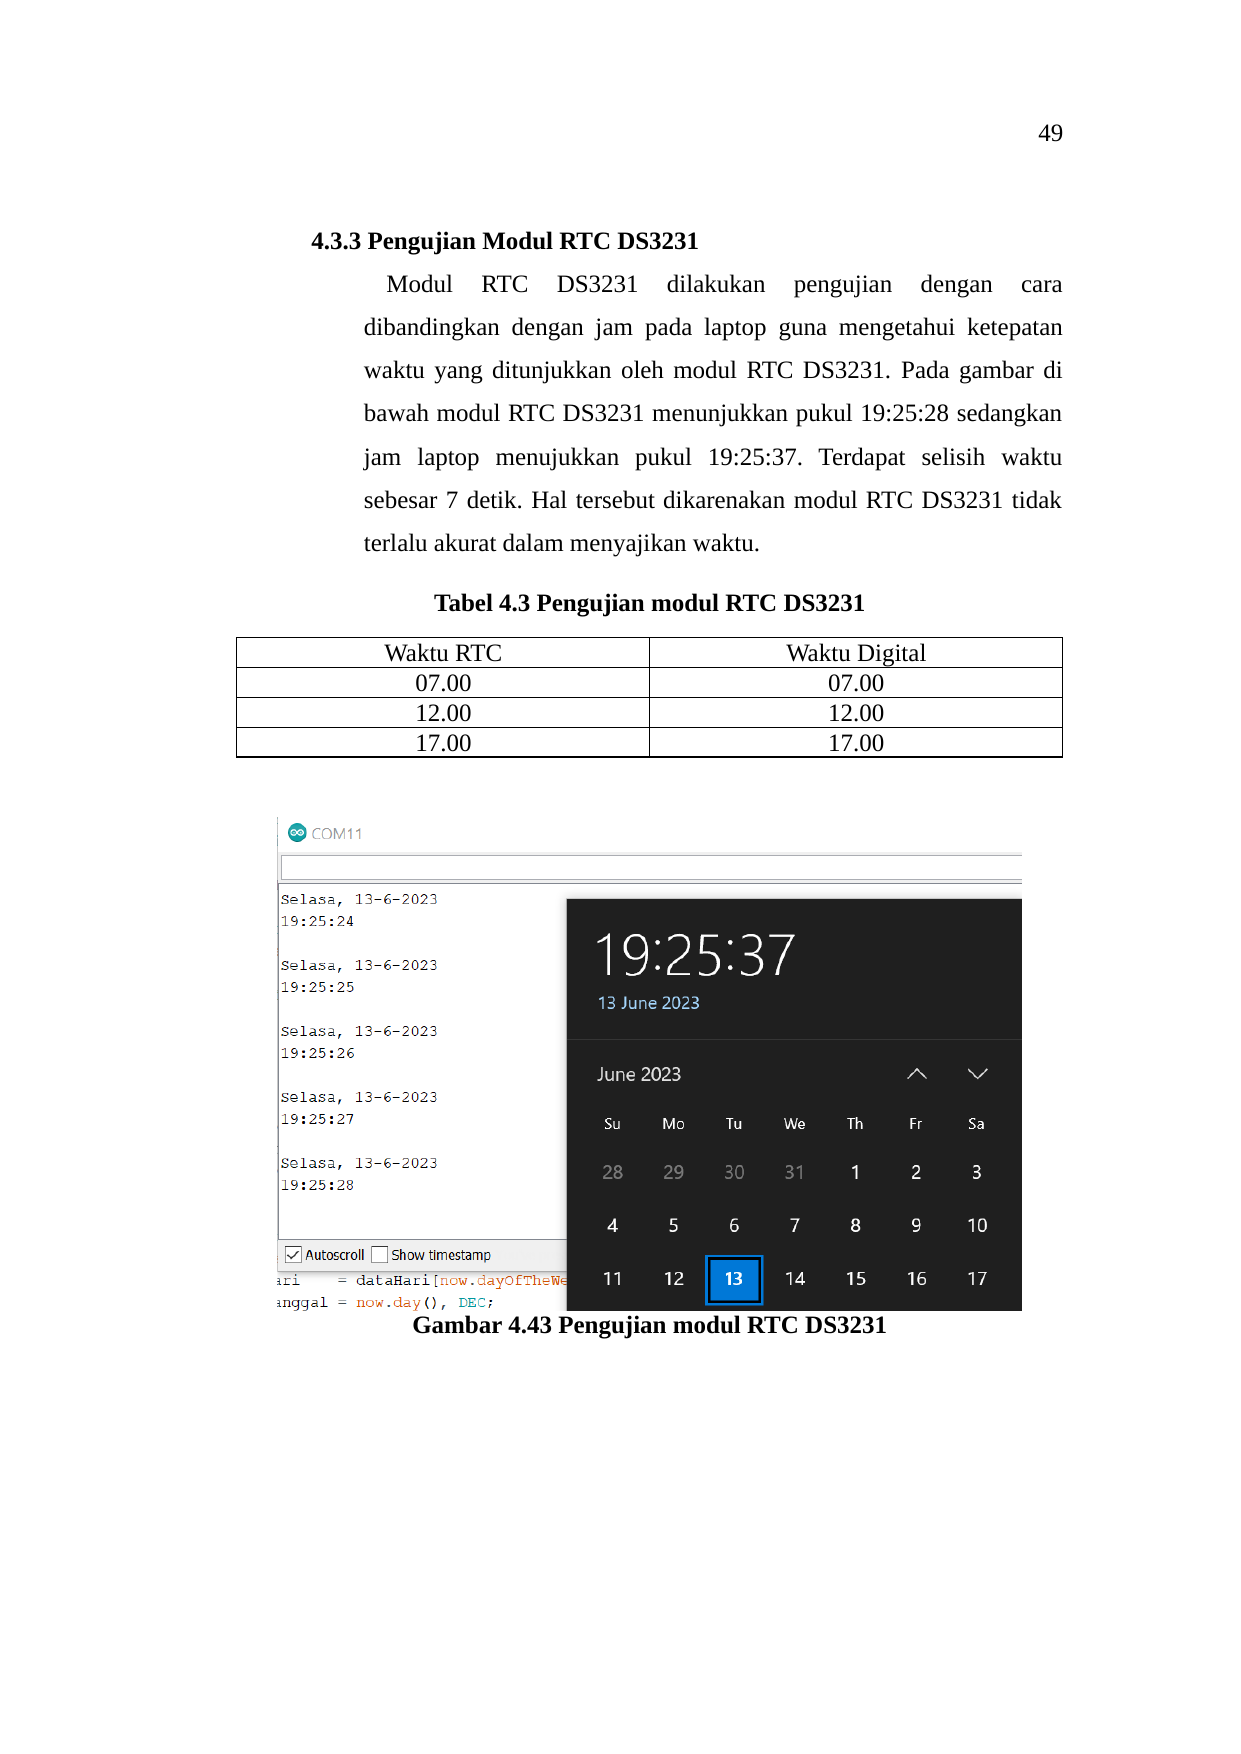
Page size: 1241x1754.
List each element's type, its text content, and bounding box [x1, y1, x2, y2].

table_header Waktu Digital [650, 638, 1062, 667]
text Tabel 4.3 Pengujian modul RTC DS3231 [236, 588, 1063, 616]
table_cell 12.00 [237, 698, 649, 727]
picture [277, 817, 1022, 1311]
table_header Waktu RTC [237, 638, 649, 667]
text Modul RTC DS3231 dilakukan pengujian dengan cara dibandingkan dengan jam pada laptop guna mengetahui ketepatan waktu yang ditunjukkan oleh modul RTC DS3231. Pada gambar di bawah modul RTC DS3231 menunjukkan pukul 19:25:28 sedangkan jam laptop menujukkan pukul 19:25:37. Terdapat selisih waktu sebesar 7 detik. Hal tersebut dikarenakan modul RTC DS3231 tidak terlalu akurat dalam menyajikan waktu. [364, 269, 1063, 557]
subtitle Pengujian Modul RTC DS3231 [311, 226, 1063, 255]
table_cell 17.00 [650, 728, 1062, 756]
table_cell 07.00 [650, 668, 1062, 697]
table_cell 12.00 [650, 698, 1062, 727]
table_cell 17.00 [237, 728, 649, 756]
table_cell 07.00 [237, 668, 649, 697]
